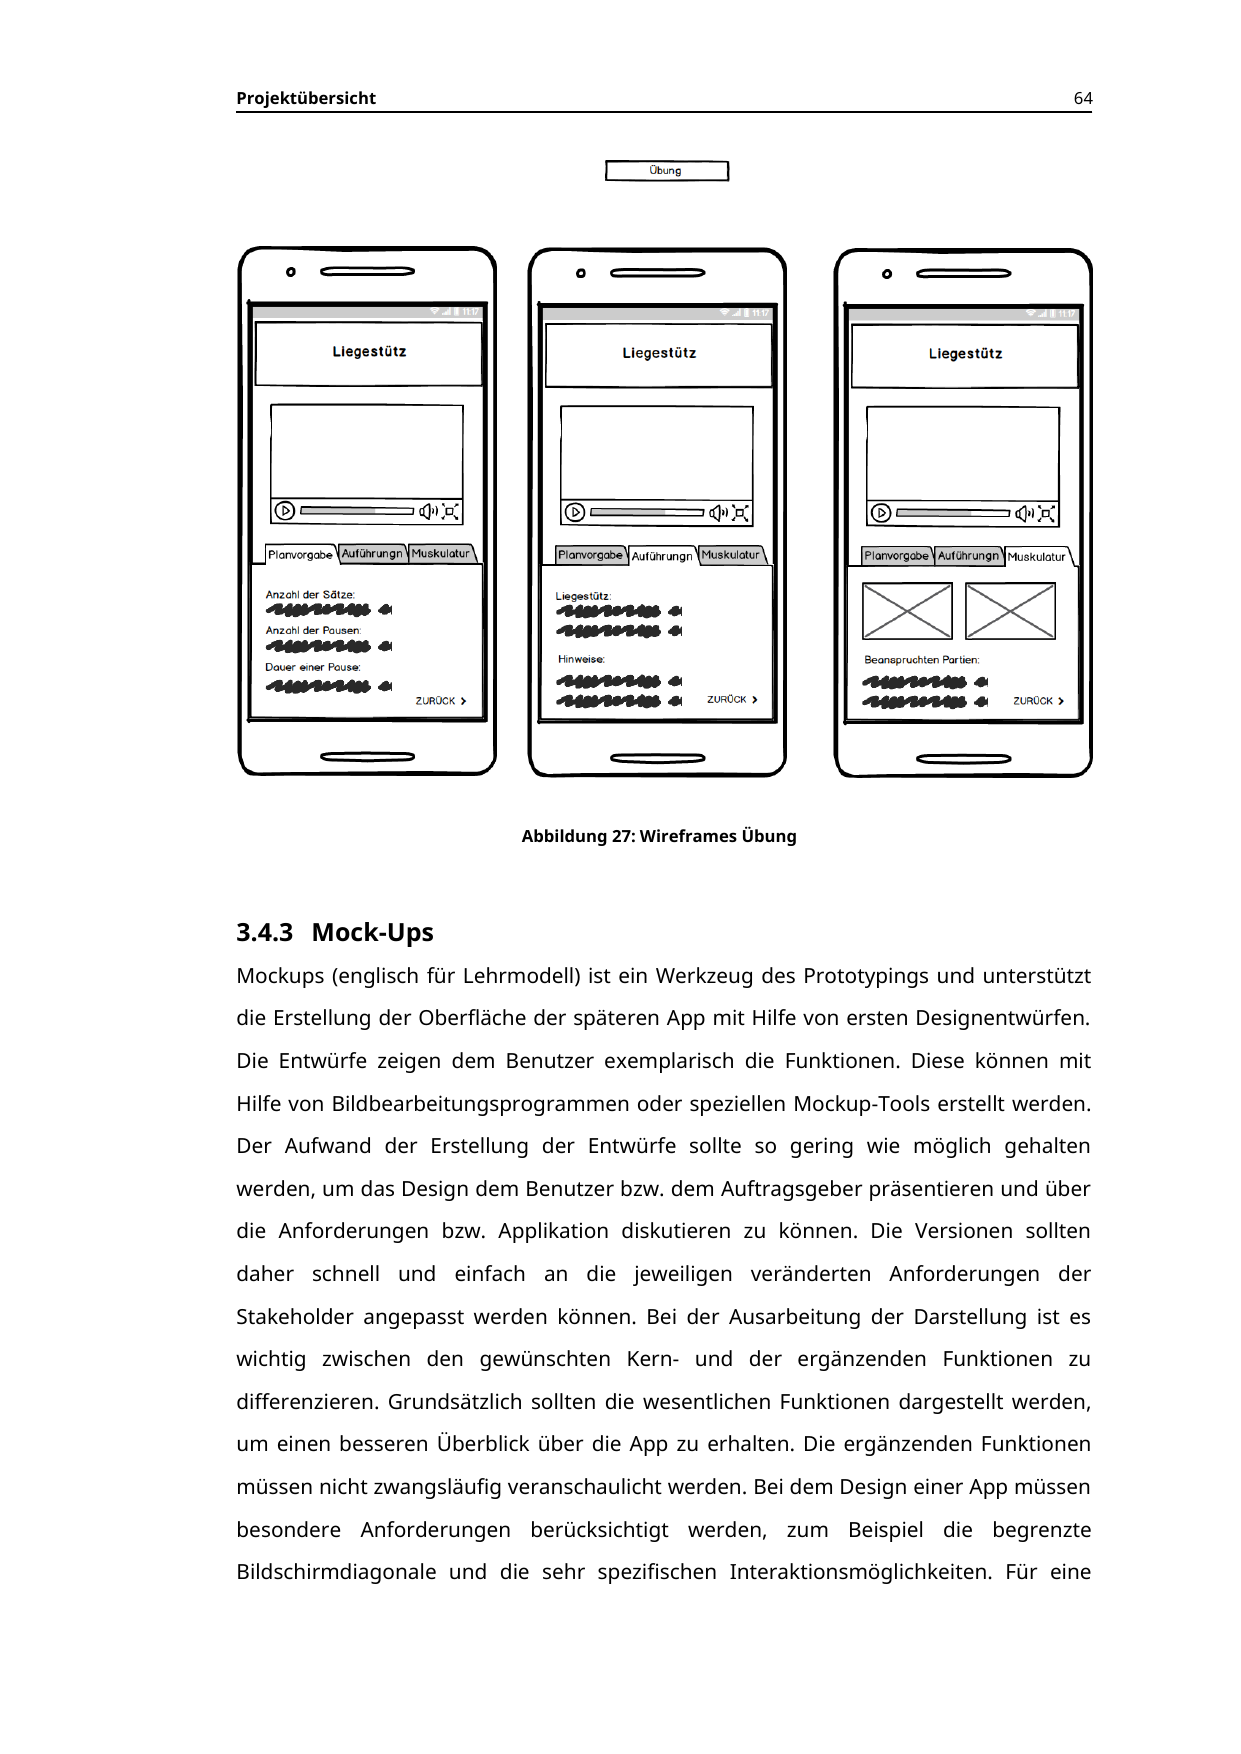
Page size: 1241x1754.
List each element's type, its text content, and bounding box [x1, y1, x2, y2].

picture [236, 160, 1093, 778]
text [236, 961, 1092, 1586]
subtitle Mock-Ups [236, 914, 1092, 948]
